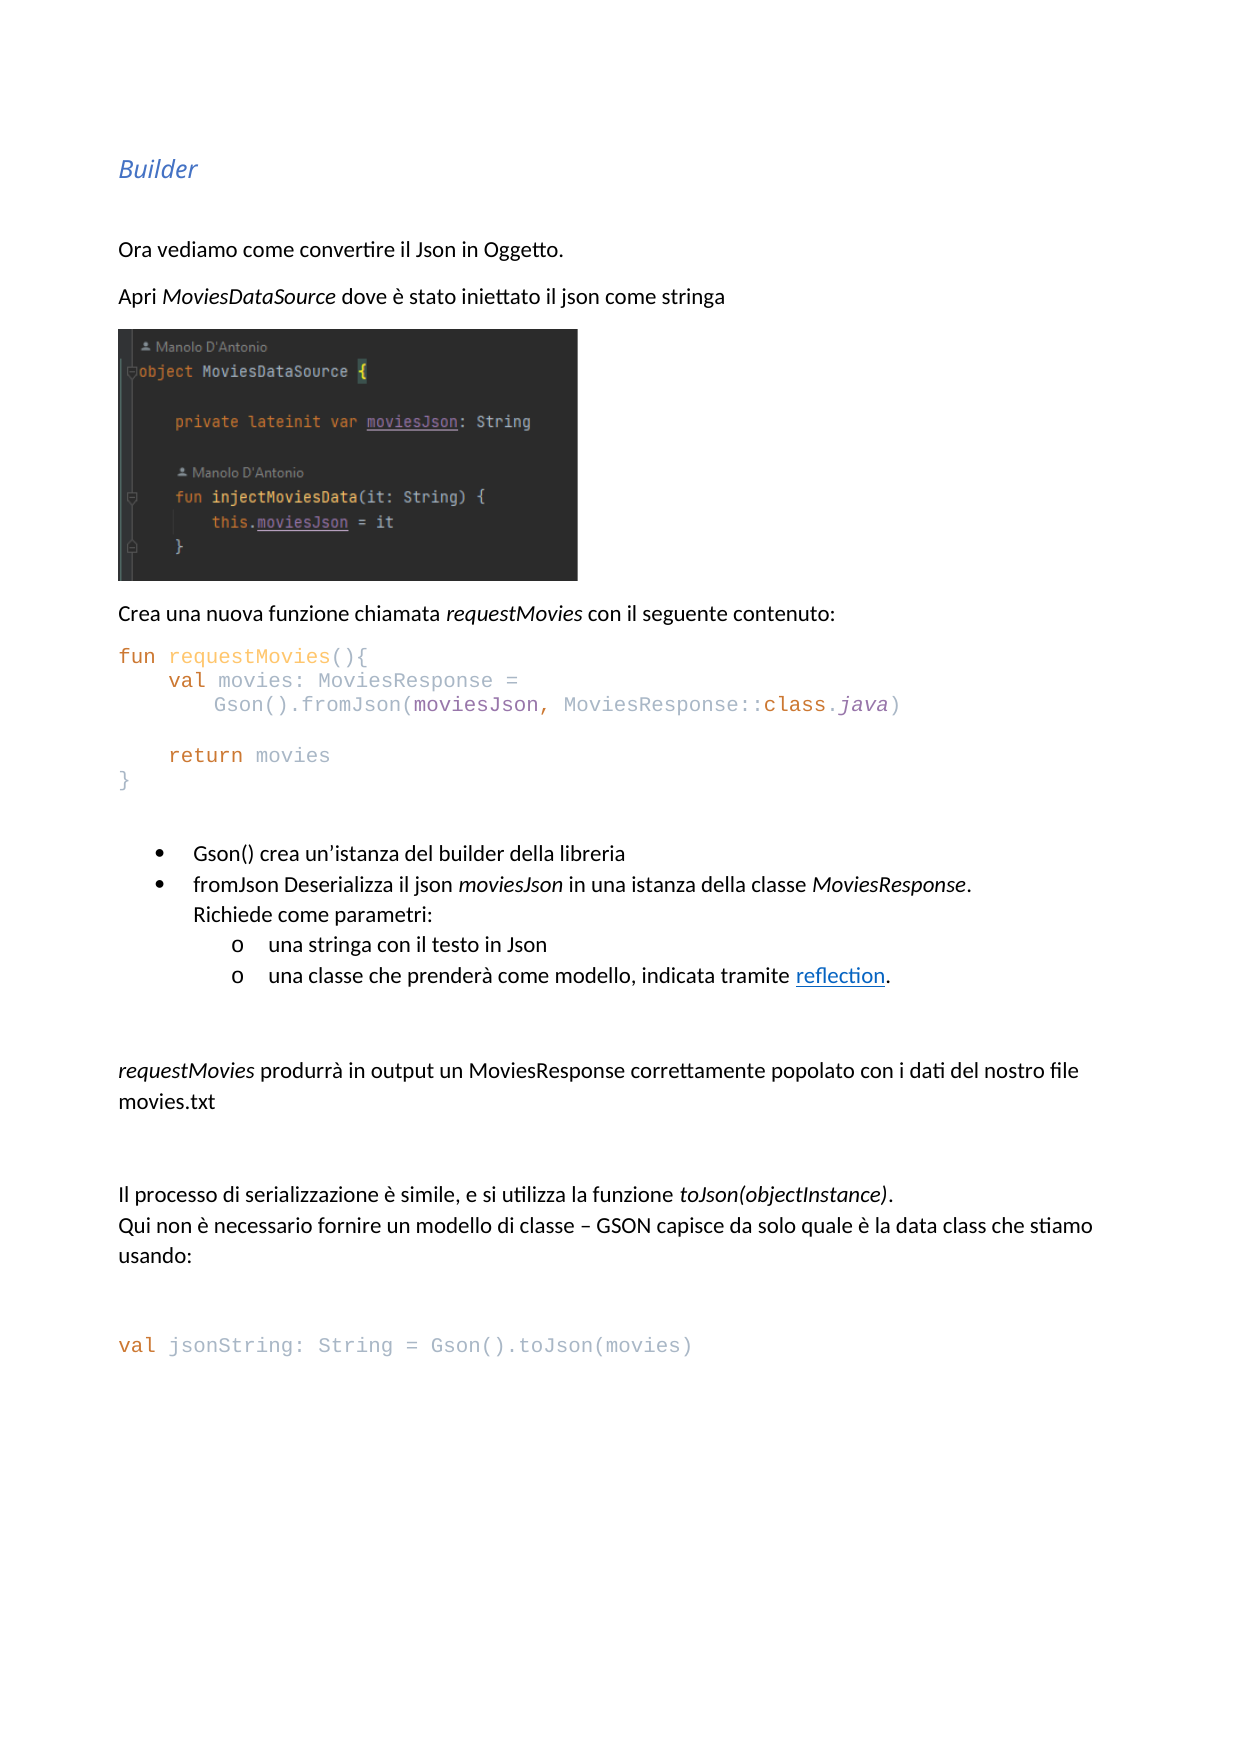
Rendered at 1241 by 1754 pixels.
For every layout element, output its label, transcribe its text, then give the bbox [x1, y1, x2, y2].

text fun requestMovies(){ val movies: MoviesResponse = [118, 646, 1122, 694]
list Gson() crea un’istanza del builder della libreria [156, 839, 1122, 868]
picture [118, 329, 578, 581]
text return movies } [118, 745, 1122, 793]
text Apri MoviesDataSource dove è stato iniettato il json come stringa [118, 282, 1122, 310]
text Crea una nuova funzione chiamata requestMovies con il seguente contenuto: [118, 599, 1122, 628]
text Il processo di serializzazione è simile, e si utilizza la funzione toJson(objectInstance). Qui non è necessario fornire un modello di classe – GSON capisce da solo quale è la data class che stiamo usando: [118, 1181, 1122, 1269]
text Gson().fromJson(moviesJson, MoviesResponse::class.java) [118, 694, 1122, 745]
list una stringa con il testo in Json [231, 930, 1122, 959]
list una classe che prenderà come modello, indicata tramite reflection. [231, 962, 1122, 991]
text Ora vediamo come convertire il Json in Oggetto. [118, 235, 1122, 263]
list fromJson Deserializza il json moviesJson in una istanza della classe MoviesResponse. Richiede come parametri: [156, 870, 1122, 928]
text requestMovies produrrà in output un MoviesResponse correttamente popolato con i dati del nostro file movies.txt [118, 1057, 1122, 1115]
subtitle Builder [118, 152, 1122, 186]
text val jsonString: String = Gson().toJson(movies) [118, 1335, 1122, 1358]
